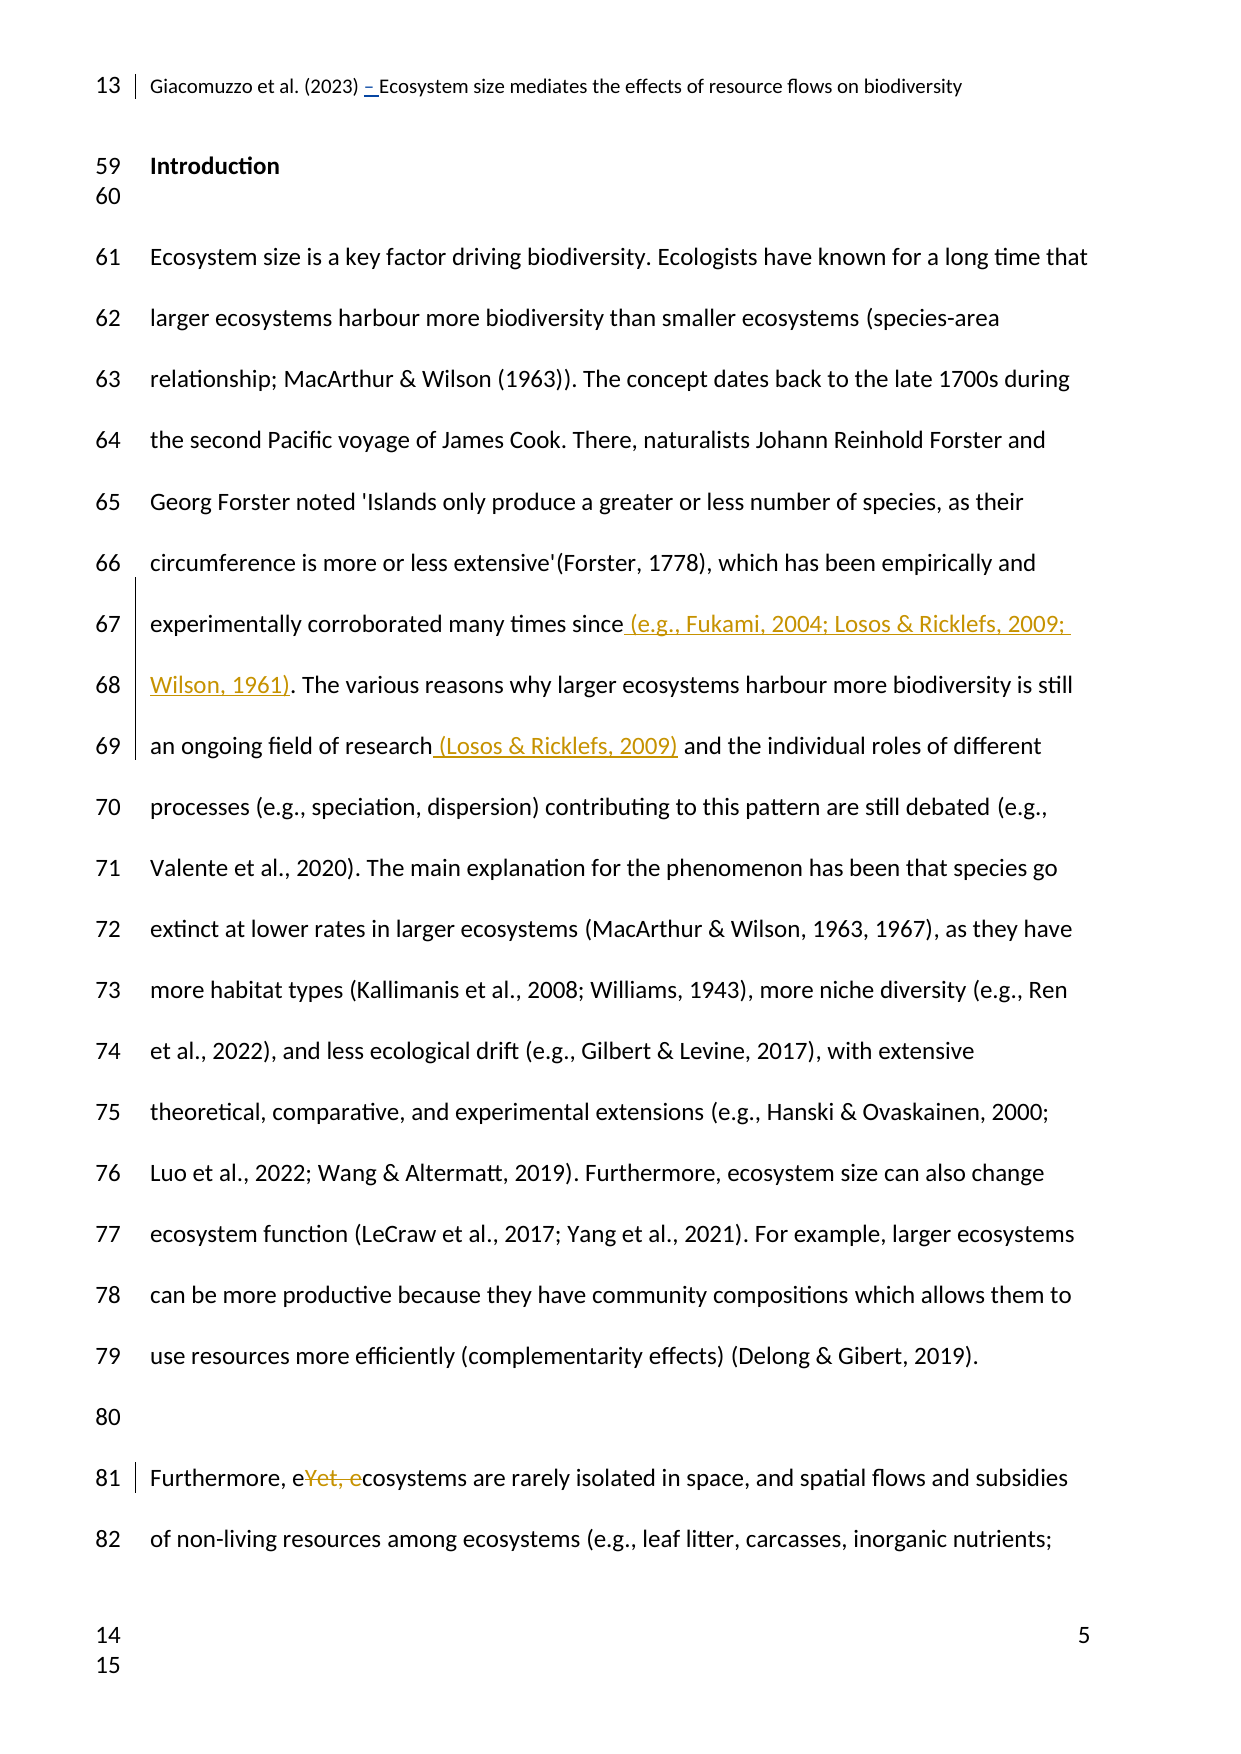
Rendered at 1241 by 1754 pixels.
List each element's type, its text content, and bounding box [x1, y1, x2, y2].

text Ecosystem size is a key factor driving biodiversity. Ecologists have known for a long time that larger ecosystems harbour more biodiversity than smaller ecosystems (species-area relationship; ). The concept dates back to the late 1700s during the second Pacific voyage of James Cook. There, naturalists Johann Reinhold Forster and Georg Forster noted 'Islands only produce a greater or less number of species, as their circumference is more or less extensive', which has been empirically and experimentally corroborated many times since. The various reasons why larger ecosystems harbour more biodiversity is still an ongoing field of research and the individual roles of different processes (e.g., speciation, dispersion) contributing to this pattern are still debated . The main explanation for the phenomenon has been that species go extinct at lower rates in larger ecosystems , as they have more habitat types , more niche diversity , and less ecological drift , with extensive theoretical, comparative, and experimental extensions . Furthermore, ecosystem size can also change ecosystem function . For example, larger ecosystems can be more productive because they have community compositions which allows them to use resources more efficiently (complementarity effects) . [150, 242, 1090, 1371]
text Introduction [150, 150, 1090, 181]
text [150, 1462, 1090, 1554]
